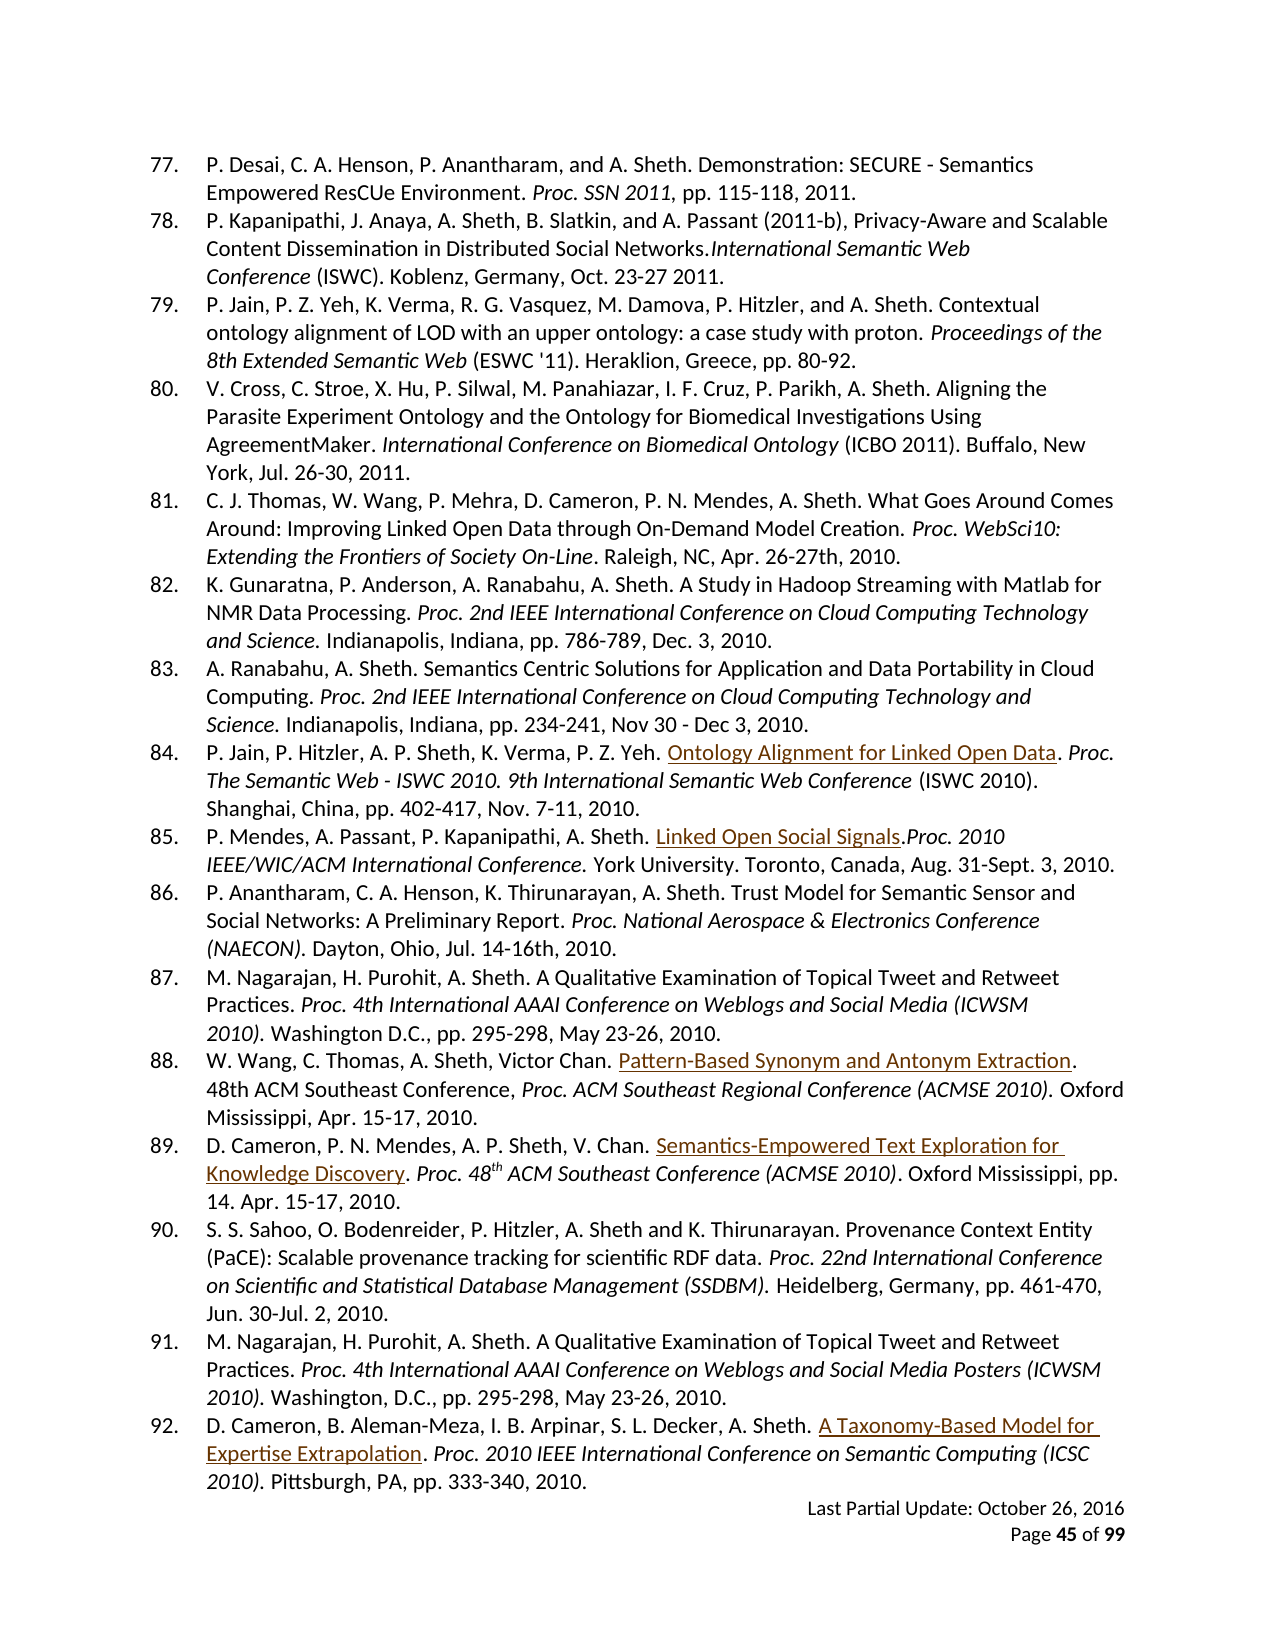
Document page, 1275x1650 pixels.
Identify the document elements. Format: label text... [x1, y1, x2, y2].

list P. Desai, C. A. Henson, P. Anantharam, and A. Sheth. Demonstration: SECURE - Semantics Empowered ResCUe Environment. Proc. SSN 2011, pp. 115-118, 2011. [150, 150, 1125, 206]
list P. Jain, P. Hitzler, A. P. Sheth, K. Verma, P. Z. Yeh. Ontology Alignment for Linked Open Data. Proc. The Semantic Web - ISWC 2010. 9th International Semantic Web Conference (ISWC 2010). Shanghai, China, pp. 402-417, Nov. 7-11, 2010. [150, 738, 1125, 822]
list M. Nagarajan, H. Purohit, A. Sheth. A Qualitative Examination of Topical Tweet and Retweet Practices. Proc. 4th International AAAI Conference on Weblogs and Social Media Posters (ICWSM 2010). Washington, D.C., pp. 295-298, May 23-26, 2010. [150, 1327, 1125, 1411]
list A. Ranabahu, A. Sheth. Semantics Centric Solutions for Application and Data Portability in Cloud Computing. Proc. 2nd IEEE International Conference on Cloud Computing Technology and Science. Indianapolis, Indiana, pp. 234-241, Nov 30 - Dec 3, 2010. [150, 654, 1125, 738]
list S. S. Sahoo, O. Bodenreider, P. Hitzler, A. Sheth and K. Thirunarayan. Provenance Context Entity (PaCE): Scalable provenance tracking for scientific RDF data. Proc. 22nd International Conference on Scientific and Statistical Database Management (SSDBM). Heidelberg, Germany, pp. 461-470, Jun. 30-Jul. 2, 2010. [150, 1215, 1125, 1327]
list P. Mendes, A. Passant, P. Kapanipathi, A. Sheth. Linked Open Social Signals.Proc. 2010 IEEE/WIC/ACM International Conference. York University. Toronto, Canada, Aug. 31-Sept. 3, 2010. [150, 822, 1125, 878]
list P. Anantharam, C. A. Henson, K. Thirunarayan, A. Sheth. Trust Model for Semantic Sensor and Social Networks: A Preliminary Report. Proc. National Aerospace & Electronics Conference (NAECON). Dayton, Ohio, Jul. 14-16th, 2010. [150, 878, 1125, 963]
list C. J. Thomas, W. Wang, P. Mehra, D. Cameron, P. N. Mendes, A. Sheth. What Goes Around Comes Around: Improving Linked Open Data through On-Demand Model Creation. Proc. WebSci10: Extending the Frontiers of Society On-Line. Raleigh, NC, Apr. 26-27th, 2010. [150, 486, 1125, 570]
list K. Gunaratna, P. Anderson, A. Ranabahu, A. Sheth. A Study in Hadoop Streaming with Matlab for NMR Data Processing. Proc. 2nd IEEE International Conference on Cloud Computing Technology and Science. Indianapolis, Indiana, pp. 786-789, Dec. 3, 2010. [150, 570, 1125, 654]
list D. Cameron, P. N. Mendes, A. P. Sheth, V. Chan. Semantics-Empowered Text Exploration for Knowledge Discovery. Proc. 48th ACM Southeast Conference (ACMSE 2010). Oxford Mississippi, pp. 14. Apr. 15-17, 2010. [150, 1131, 1125, 1215]
list D. Cameron, B. Aleman-Meza, I. B. Arpinar, S. L. Decker, A. Sheth. A Taxonomy-Based Model for Expertise Extrapolation. Proc. 2010 IEEE International Conference on Semantic Computing (ICSC 2010). Pittsburgh, PA, pp. 333-340, 2010. [150, 1411, 1125, 1495]
list P. Jain, P. Z. Yeh, K. Verma, R. G. Vasquez, M. Damova, P. Hitzler, and A. Sheth. Contextual ontology alignment of LOD with an upper ontology: a case study with proton. Proceedings of the 8th Extended Semantic Web (ESWC '11). Heraklion, Greece, pp. 80-92. [150, 290, 1125, 374]
list W. Wang, C. Thomas, A. Sheth, Victor Chan. Pattern-Based Synonym and Antonym Extraction. 48th ACM Southeast Conference, Proc. ACM Southeast Regional Conference (ACMSE 2010). Oxford Mississippi, Apr. 15-17, 2010. [150, 1047, 1125, 1131]
list M. Nagarajan, H. Purohit, A. Sheth. A Qualitative Examination of Topical Tweet and Retweet Practices. Proc. 4th International AAAI Conference on Weblogs and Social Media (ICWSM 2010). Washington D.C., pp. 295-298, May 23-26, 2010. [150, 963, 1125, 1047]
list P. Kapanipathi, J. Anaya, A. Sheth, B. Slatkin, and A. Passant (2011-b), Privacy-Aware and Scalable Content Dissemination in Distributed Social Networks.International Semantic Web Conference (ISWC). Koblenz, Germany, Oct. 23-27 2011. [150, 206, 1125, 290]
list V. Cross, C. Stroe, X. Hu, P. Silwal, M. Panahiazar, I. F. Cruz, P. Parikh, A. Sheth. Aligning the Parasite Experiment Ontology and the Ontology for Biomedical Investigations Using AgreementMaker. International Conference on Biomedical Ontology (ICBO 2011). Buffalo, New York, Jul. 26-30, 2011. [150, 374, 1125, 486]
